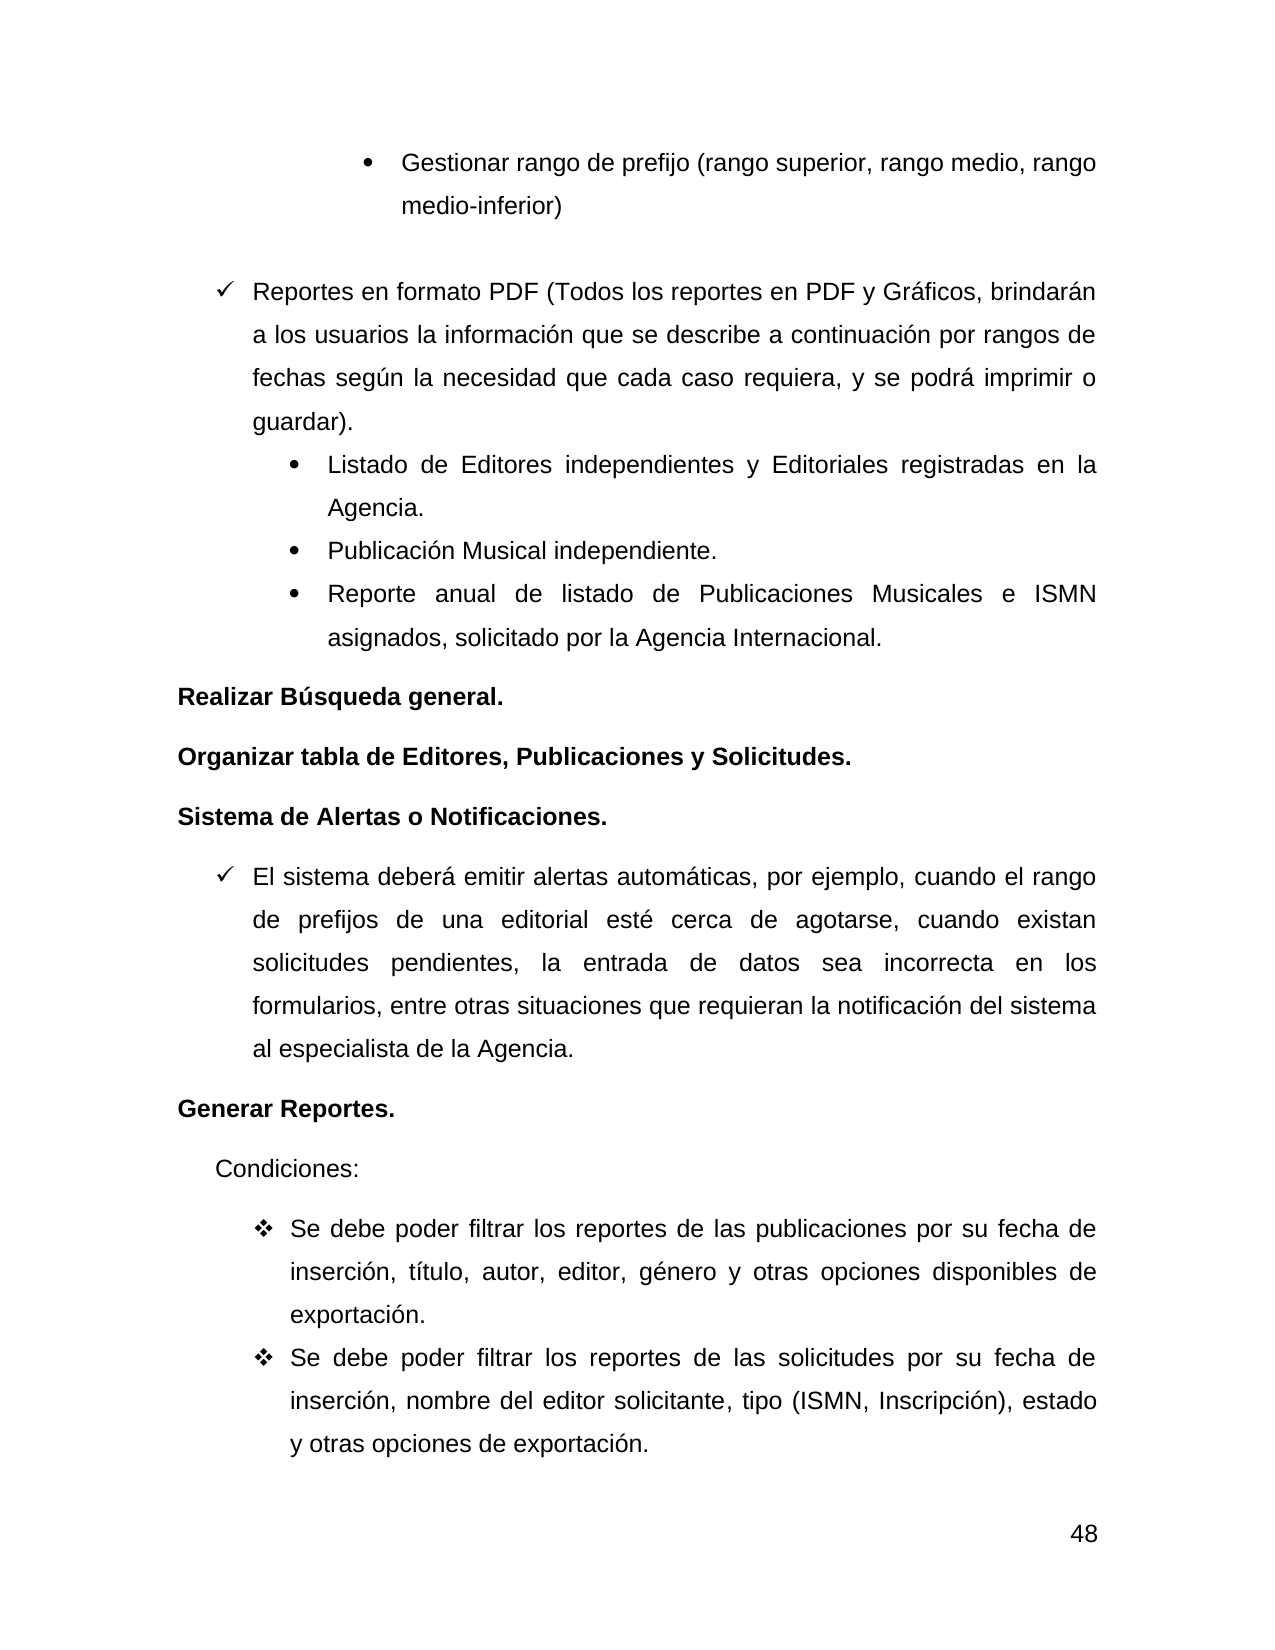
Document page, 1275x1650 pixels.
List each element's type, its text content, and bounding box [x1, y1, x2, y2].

text Condiciones: [215, 1154, 1098, 1183]
text Sistema de Alertas o Notificaciones. [177, 802, 1098, 831]
text Generar Reportes. [177, 1094, 1098, 1123]
list Listado de Editores independientes y Editoriales registradas en la Agencia. [290, 450, 1098, 522]
list Reporte anual de listado de Publicaciones Musicales e ISMN asignados, solicitado por la Agencia Internacional. [290, 579, 1098, 651]
list Se debe poder filtrar los reportes de las solicitudes por su fecha de inserción, nombre del editor solicitante, tipo (ISMN, Inscripción), estado y otras opciones de exportación. [252, 1343, 1098, 1458]
text Realizar Búsqueda general. [177, 682, 1098, 711]
list El sistema deberá emitir alertas automáticas, por ejemplo, cuando el rango de prefijos de una editorial esté cerca de agotarse, cuando existan solicitudes pendientes, la entrada de datos sea incorrecta en los formularios, entre otras situaciones que requieran la notificación del sistema al especialista de la Agencia. [215, 862, 1098, 1063]
list Publicación Musical independiente. [290, 536, 1098, 565]
list Reportes en formato PDF (Todos los reportes en PDF y Gráficos, brindarán a los usuarios la información que se describe a continuación por rangos de fechas según la necesidad que cada caso requiera, y se podrá imprimir o guardar). [215, 277, 1098, 435]
text Organizar tabla de Editores, Publicaciones y Solicitudes. [177, 742, 1098, 771]
list Gestionar rango de prefijo (rango superior, rango medio, rango medio-inferior) [363, 148, 1098, 219]
list Se debe poder filtrar los reportes de las publicaciones por su fecha de inserción, título, autor, editor, género y otras opciones disponibles de exportación. [252, 1214, 1098, 1329]
